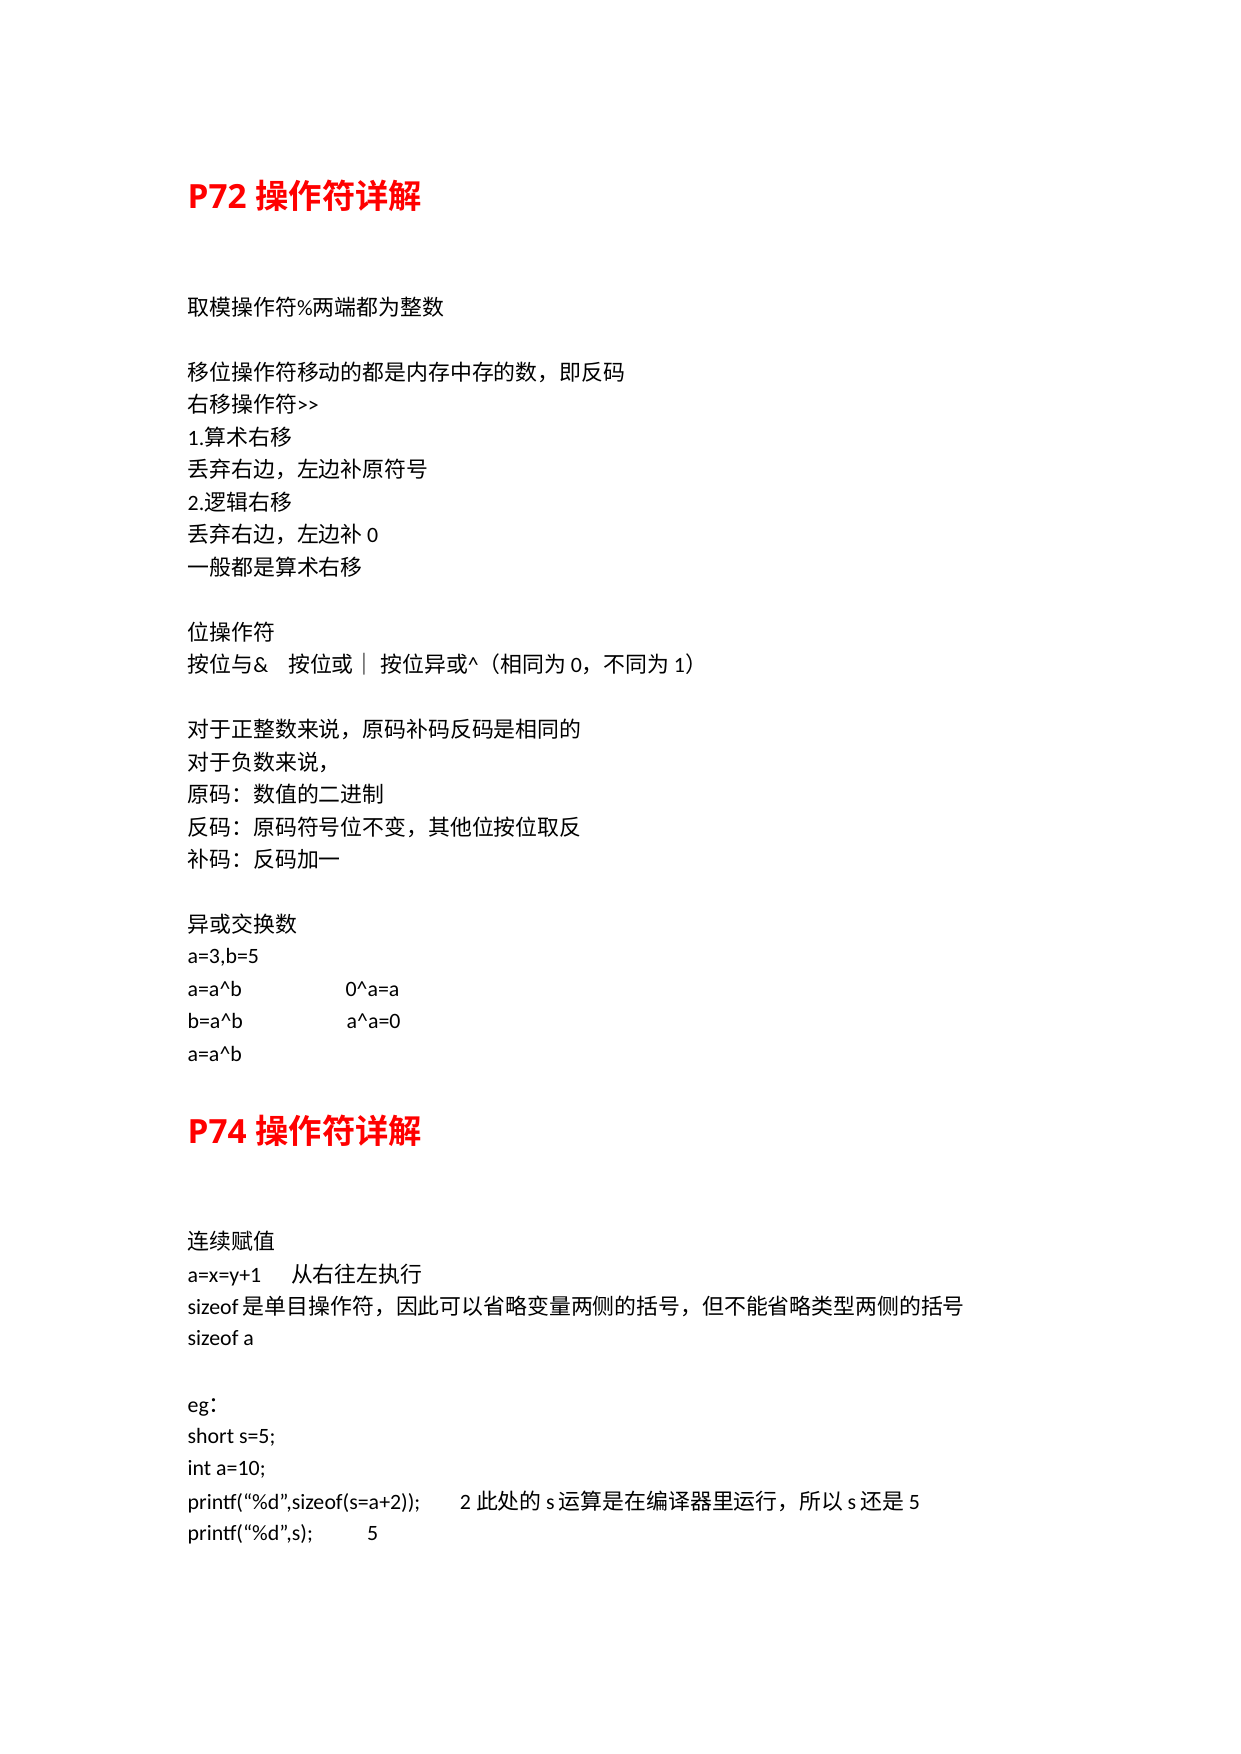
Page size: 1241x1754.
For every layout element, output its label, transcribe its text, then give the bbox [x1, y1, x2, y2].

text short s=5; [187, 1419, 1053, 1451]
text 反码：原码符号位不变，其他位按位取反 [187, 809, 1053, 842]
text 右移操作符>> [187, 387, 1053, 419]
text 丢弃右边，左边补0 [187, 517, 1053, 549]
text 丢弃右边，左边补原符号 [187, 452, 1053, 484]
text a=a^b [187, 1037, 1053, 1069]
text 一般都是算术右移 [187, 549, 1053, 582]
text 对于正整数来说，原码补码反码是相同的 [187, 712, 1053, 744]
text 1.算术右移 [187, 419, 1053, 452]
text int a=10; [187, 1451, 1053, 1484]
text 对于负数来说， [187, 744, 1053, 777]
text printf(“%d”,sizeof(s=a+2)); 2 此处的s运算是在编译器里运行，所以s还是5 [187, 1484, 1053, 1516]
text sizeof a [187, 1321, 1053, 1354]
text 原码：数值的二进制 [187, 777, 1053, 809]
text 补码：反码加一 [187, 842, 1053, 874]
text 异或交换数 [187, 907, 1053, 939]
text 移位操作符移动的都是内存中存的数，即反码 [187, 354, 1053, 387]
text a=a^b 0^a=a [187, 972, 1053, 1004]
text eg： [187, 1386, 1053, 1419]
text 按位与& 按位或｜ 按位异或^（相同为0，不同为1） [187, 647, 1053, 679]
text 取模操作符%两端都为整数 [187, 289, 1053, 322]
text 2.逻辑右移 [187, 484, 1053, 517]
text 位操作符 [187, 614, 1053, 647]
subtitle P72 操作符详解 [187, 162, 1053, 227]
text a=x=y+1 从右往左执行 [187, 1256, 1053, 1289]
text b=a^b a^a=0 [187, 1004, 1053, 1037]
text 连续赋值 [187, 1224, 1053, 1256]
subtitle P74 操作符详解 [187, 1096, 1053, 1161]
text a=3,b=5 [187, 939, 1053, 972]
text sizeof是单目操作符，因此可以省略变量两侧的括号，但不能省略类型两侧的括号 [187, 1289, 1053, 1321]
text printf(“%d”,s); 5 [187, 1516, 1053, 1549]
